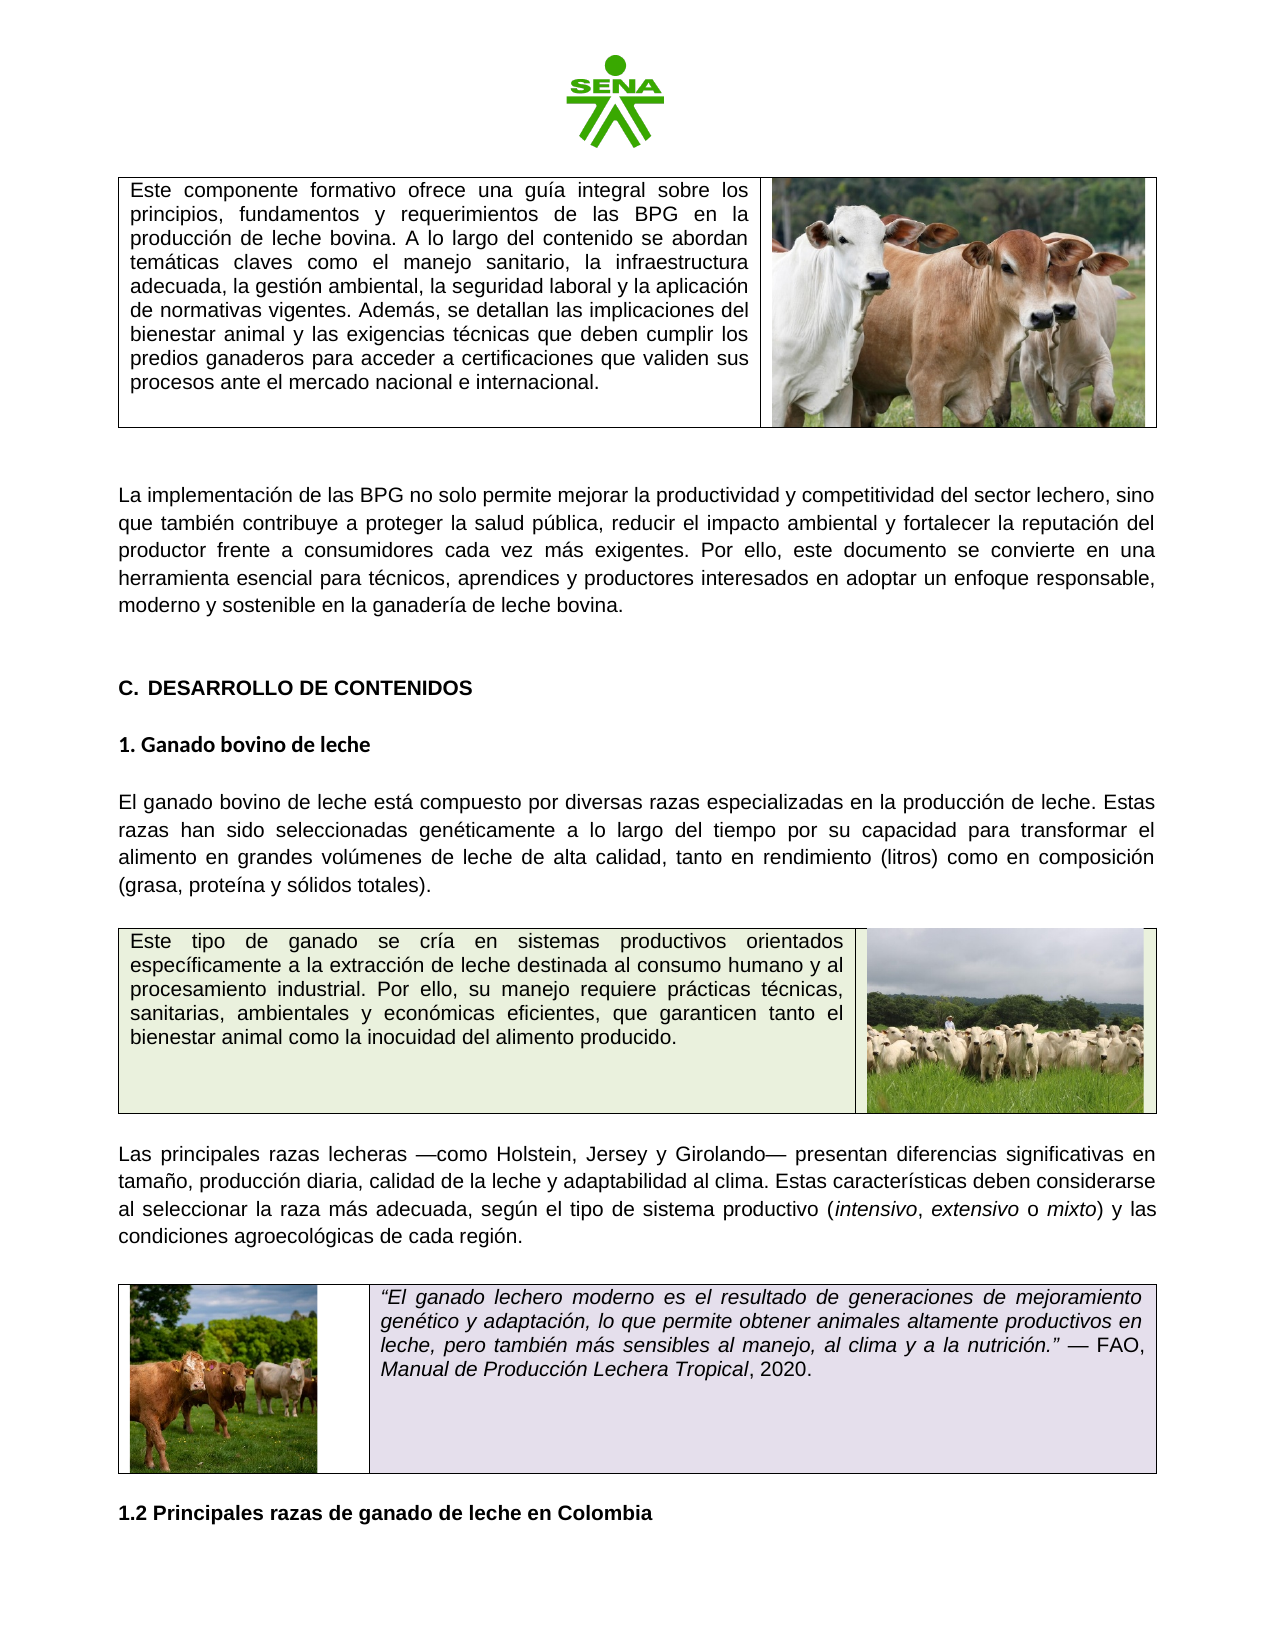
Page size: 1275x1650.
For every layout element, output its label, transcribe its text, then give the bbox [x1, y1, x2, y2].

table_header [318, 1285, 369, 1473]
picture [129, 1285, 318, 1473]
picture [867, 928, 1144, 1113]
text La implementación de las BPG no solo permite mejorar la productividad y competitividad del sector lechero, sino que también contribuye a proteger la salud pública, reducir el impacto ambiental y fortalecer la reputación del productor frente a consumidores cada vez más exigentes. Por ello, este documento se convierte en una herramienta esencial para técnicos, aprendices y productores interesados en adoptar un enfoque responsable, moderno y sostenible en la ganadería de leche bovina. [118, 483, 1157, 617]
table_header “El ganado lechero moderno es el resultado de generaciones de mejoramiento genético y adaptación, lo que permite obtener animales altamente productivos en leche, pero también más sensibles al manejo, al clima y a la nutrición.” — FAO, Manual de Producción Lechera Tropical, 2020. [370, 1285, 1156, 1473]
table_header Este componente formativo ofrece una guía integral sobre los principios, fundamentos y requerimientos de las BPG en la producción de leche bovina. A lo largo del contenido se abordan temáticas claves como el manejo sanitario, la infraestructura adecuada, la gestión ambiental, la seguridad laboral y la aplicación de normativas vigentes. Además, se detallan las implicaciones del bienestar animal y las exigencias técnicas que deben cumplir los predios ganaderos para acceder a certificaciones que validen sus procesos ante el mercado nacional e internacional. [119, 178, 760, 427]
table_header [856, 929, 867, 1113]
picture [566, 55, 664, 148]
table_header [1144, 929, 1156, 1113]
picture [772, 178, 1146, 427]
table_header [119, 1285, 129, 1473]
table_header [761, 178, 772, 427]
text Las principales razas lecheras —como Holstein, Jersey y Girolando— presentan diferencias significativas en tamaño, producción diaria, calidad de la leche y adaptabilidad al clima. Estas características deben considerarse al seleccionar la raza más adecuada, según el tipo de sistema productivo (intensivo, extensivo o mixto) y las condiciones agroecológicas de cada región. [118, 1142, 1157, 1248]
table_header Este tipo de ganado se cría en sistemas productivos orientados específicamente a la extracción de leche destinada al consumo humano y al procesamiento industrial. Por ello, su manejo requiere prácticas técnicas, sanitarias, ambientales y económicas eficientes, que garanticen tanto el bienestar animal como la inocuidad del alimento producido. [119, 929, 855, 1113]
table_header [1146, 178, 1156, 427]
list DESARROLLO DE CONTENIDOS [118, 675, 1157, 699]
text 1. Ganado bovino de leche [118, 730, 1157, 758]
text El ganado bovino de leche está compuesto por diversas razas especializadas en la producción de leche. Estas razas han sido seleccionadas genéticamente a lo largo del tiempo por su capacidad para transformar el alimento en grandes volúmenes de leche de alta calidad, tanto en rendimiento (litros) como en composición (grasa, proteína y sólidos totales). [118, 790, 1157, 897]
text 1.2 Principales razas de ganado de leche en Colombia [118, 1501, 1157, 1525]
